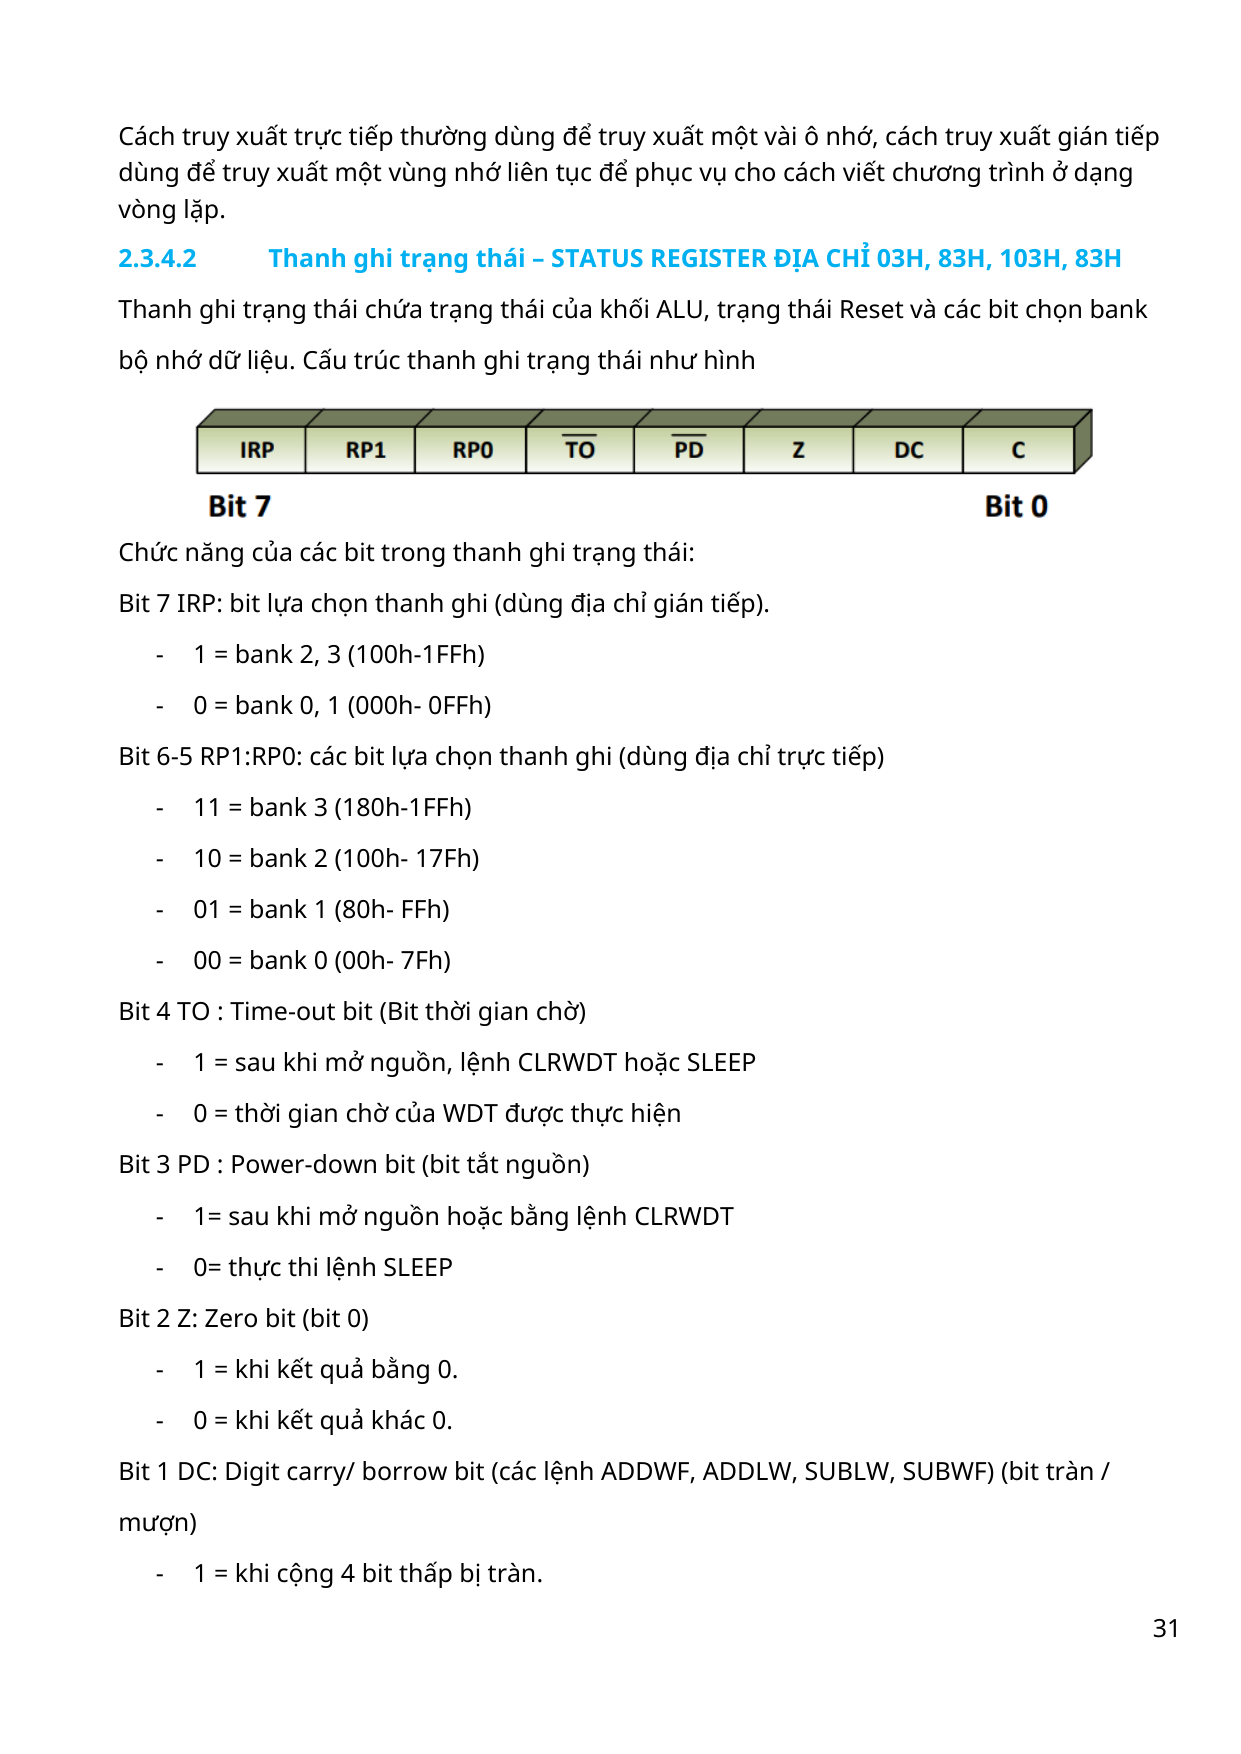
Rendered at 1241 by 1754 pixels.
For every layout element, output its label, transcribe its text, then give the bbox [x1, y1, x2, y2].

list 1= sau khi mở nguồn hoặc bằng lệnh CLRWDT [156, 1198, 1181, 1232]
list 0 = bank 0, 1 (000h- 0FFh) [156, 688, 1181, 722]
list 1 = khi cộng 4 bit thấp bị tràn. [156, 1556, 1181, 1589]
list 00 = bank 0 (00h- 7Fh) [156, 943, 1181, 977]
picture [118, 394, 1182, 518]
list 0 = khi kết quả khác 0. [156, 1402, 1181, 1436]
text Bit 6-5 RP1:RP0: các bit lựa chọn thanh ghi (dùng địa chỉ trực tiếp) [118, 739, 1181, 773]
text Thanh ghi trạng thái chứa trạng thái của khối ALU, trạng thái Reset và các bit chọn bank bộ nhớ dữ liệu. Cấu trúc thanh ghi trạng thái như hình [118, 292, 1181, 377]
text Bit 2 Z: Zero bit (bit 0) [118, 1300, 1181, 1334]
list 0 = thời gian chờ của WDT được thực hiện [156, 1096, 1181, 1130]
text Bit 1 DC: Digit carry/ borrow bit (các lệnh ADDWF, ADDLW, SUBLW, SUBWF) (bit tràn / mượn) [118, 1453, 1181, 1538]
text Chức năng của các bit trong thanh ghi trạng thái: [118, 535, 1181, 569]
text Cách truy xuất trực tiếp thường dùng để truy xuất một vài ô nhớ, cách truy xuất gián tiếp dùng để truy xuất một vùng nhớ liên tục để phục vụ cho cách viết chương trình ở dạng vòng lặp. [118, 118, 1181, 226]
subtitle Thanh ghi trạng thái – STATUS REGISTER ĐỊA CHỈ 03H, 83H, 103H, 83H [118, 241, 1181, 275]
text Bit 7 IRP: bit lựa chọn thanh ghi (dùng địa chỉ gián tiếp). [118, 586, 1181, 620]
list 1 = khi kết quả bằng 0. [156, 1351, 1181, 1385]
list 10 = bank 2 (100h- 17Fh) [156, 841, 1181, 875]
list 1 = bank 2, 3 (100h-1FFh) [156, 637, 1181, 671]
list 11 = bank 3 (180h-1FFh) [156, 790, 1181, 824]
text Bit 4 TO : Time-out bit (Bit thời gian chờ) [118, 994, 1181, 1028]
list 1 = sau khi mở nguồn, lệnh CLRWDT hoặc SLEEP [156, 1045, 1181, 1079]
text Bit 3 PD : Power-down bit (bit tắt nguồn) [118, 1147, 1181, 1181]
list 0= thực thi lệnh SLEEP [156, 1249, 1181, 1283]
list 01 = bank 1 (80h- FFh) [156, 892, 1181, 926]
